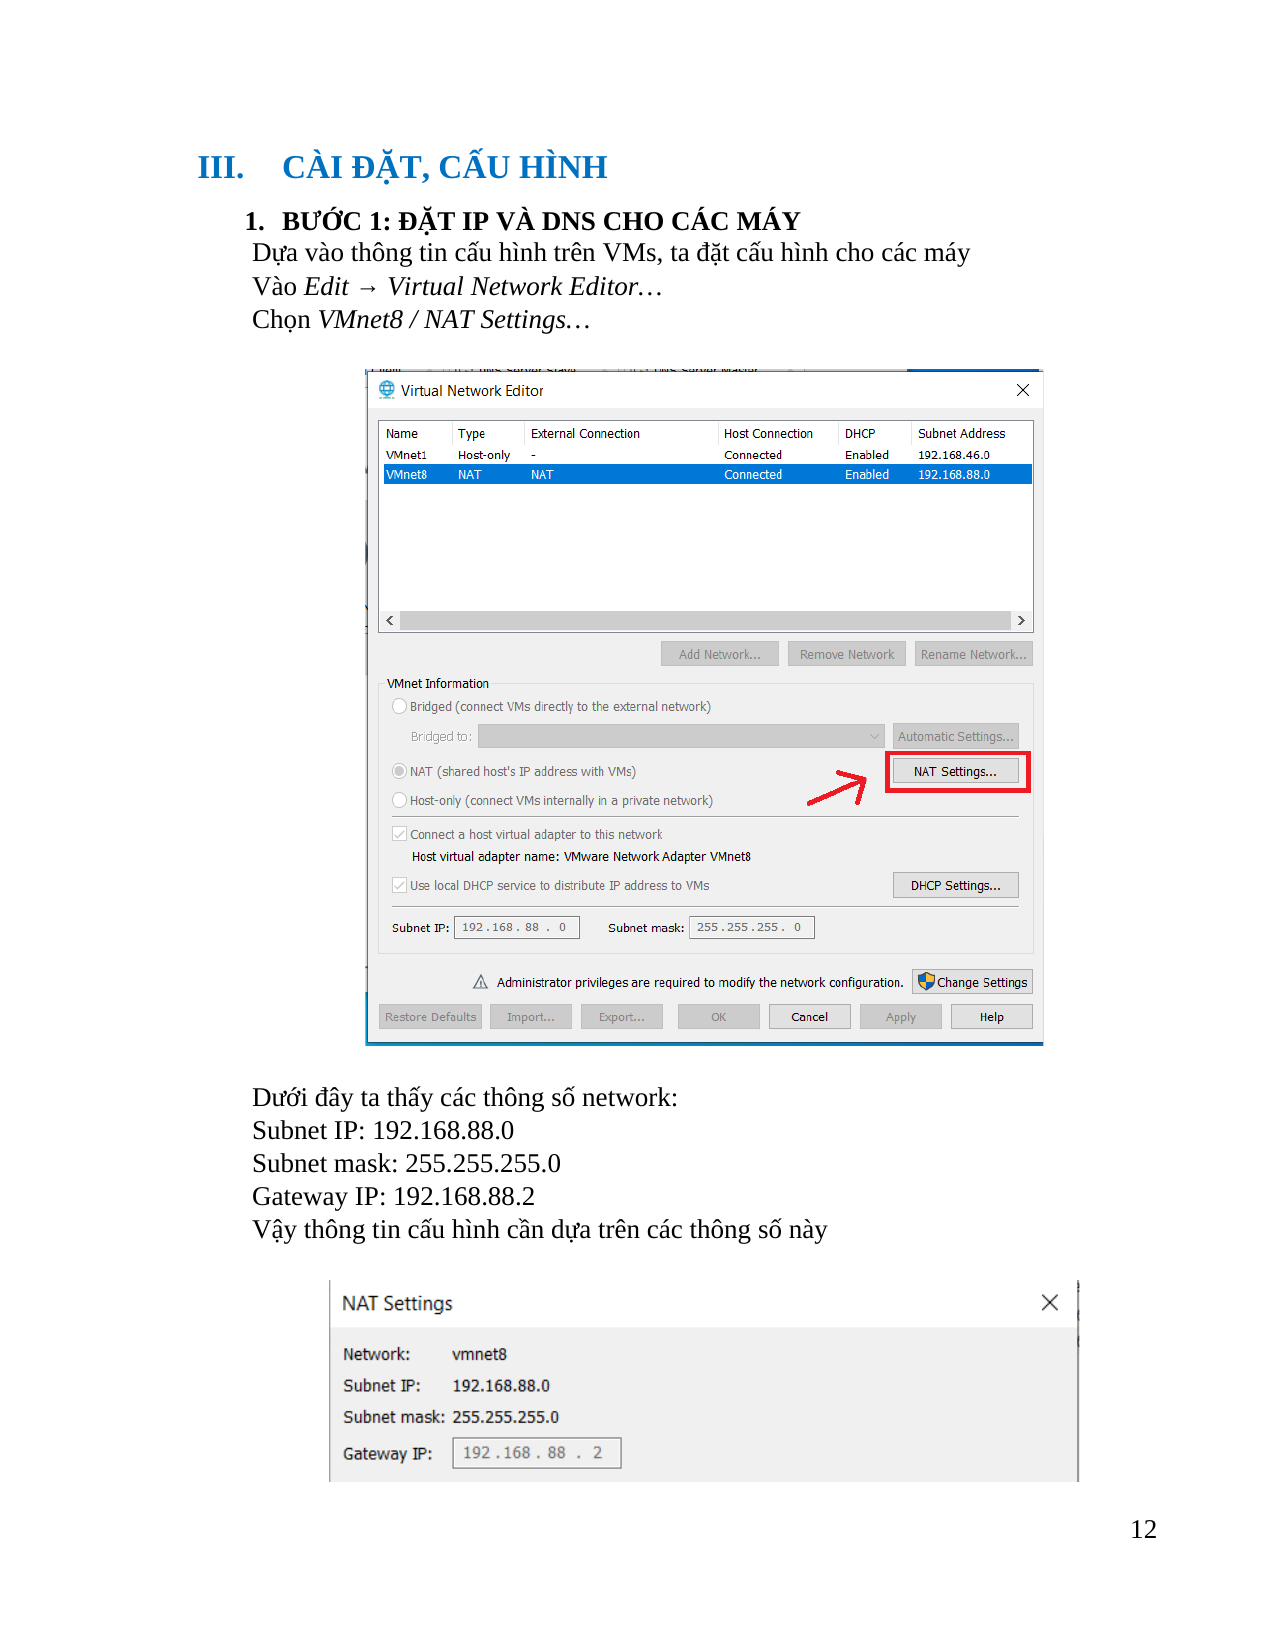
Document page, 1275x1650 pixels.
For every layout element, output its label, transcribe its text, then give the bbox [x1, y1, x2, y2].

text Chọn VMnet8 / NAT Settings… [207, 303, 1157, 334]
text Subnet IP: 192.168.88.0 [207, 1114, 1157, 1145]
subtitle Cài Đặt, cấu hình [244, 148, 1157, 186]
text Subnet mask: 255.255.255.0 [207, 1147, 1157, 1178]
subtitle Bước 1: Đặt Ip và DNS cho các máy [244, 205, 1157, 236]
text Dựa vào thông tin cấu hình trên VMs, ta đặt cấu hình cho các máy [207, 236, 1157, 267]
text Vậy thông tin cấu hình cần dựa trên các thông số này [207, 1213, 1157, 1245]
text Gateway IP: 192.168.88.2 [207, 1180, 1157, 1211]
text Vào Edit Virtual Network Editor… [207, 269, 1157, 301]
picture [365, 369, 1044, 1046]
text Dưới đây ta thấy các thông số network: [207, 1081, 1157, 1112]
picture [329, 1280, 1080, 1482]
